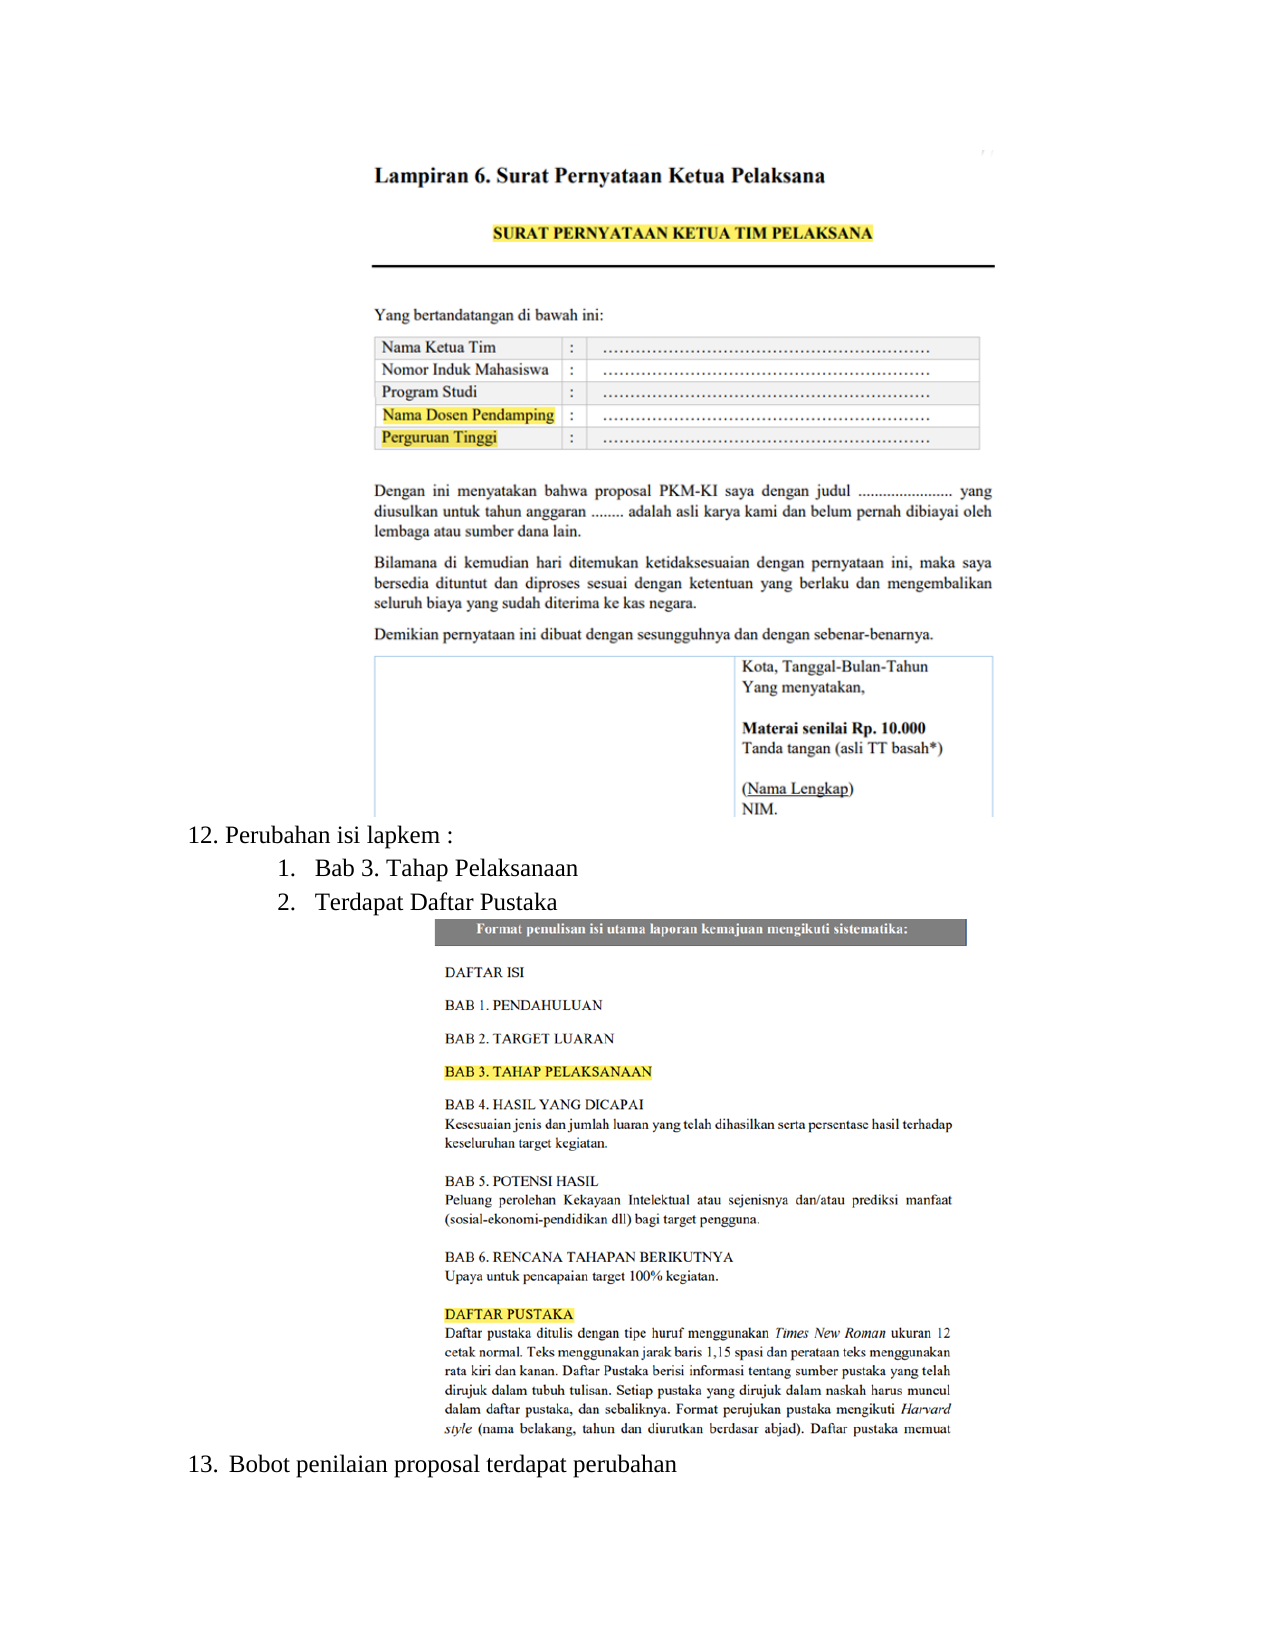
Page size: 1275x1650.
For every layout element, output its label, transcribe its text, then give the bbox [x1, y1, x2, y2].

picture [434, 919, 968, 1445]
list Perubahan isi lapkem : [187, 821, 1125, 849]
picture [353, 150, 997, 817]
text 1. Bab 3. Tahap Pelaksanaan [277, 853, 1125, 882]
text 2. Terdapat Daftar Pustaka [277, 887, 1125, 915]
list Bobot penilaian proposal terdapat perubahan [187, 1449, 1125, 1478]
